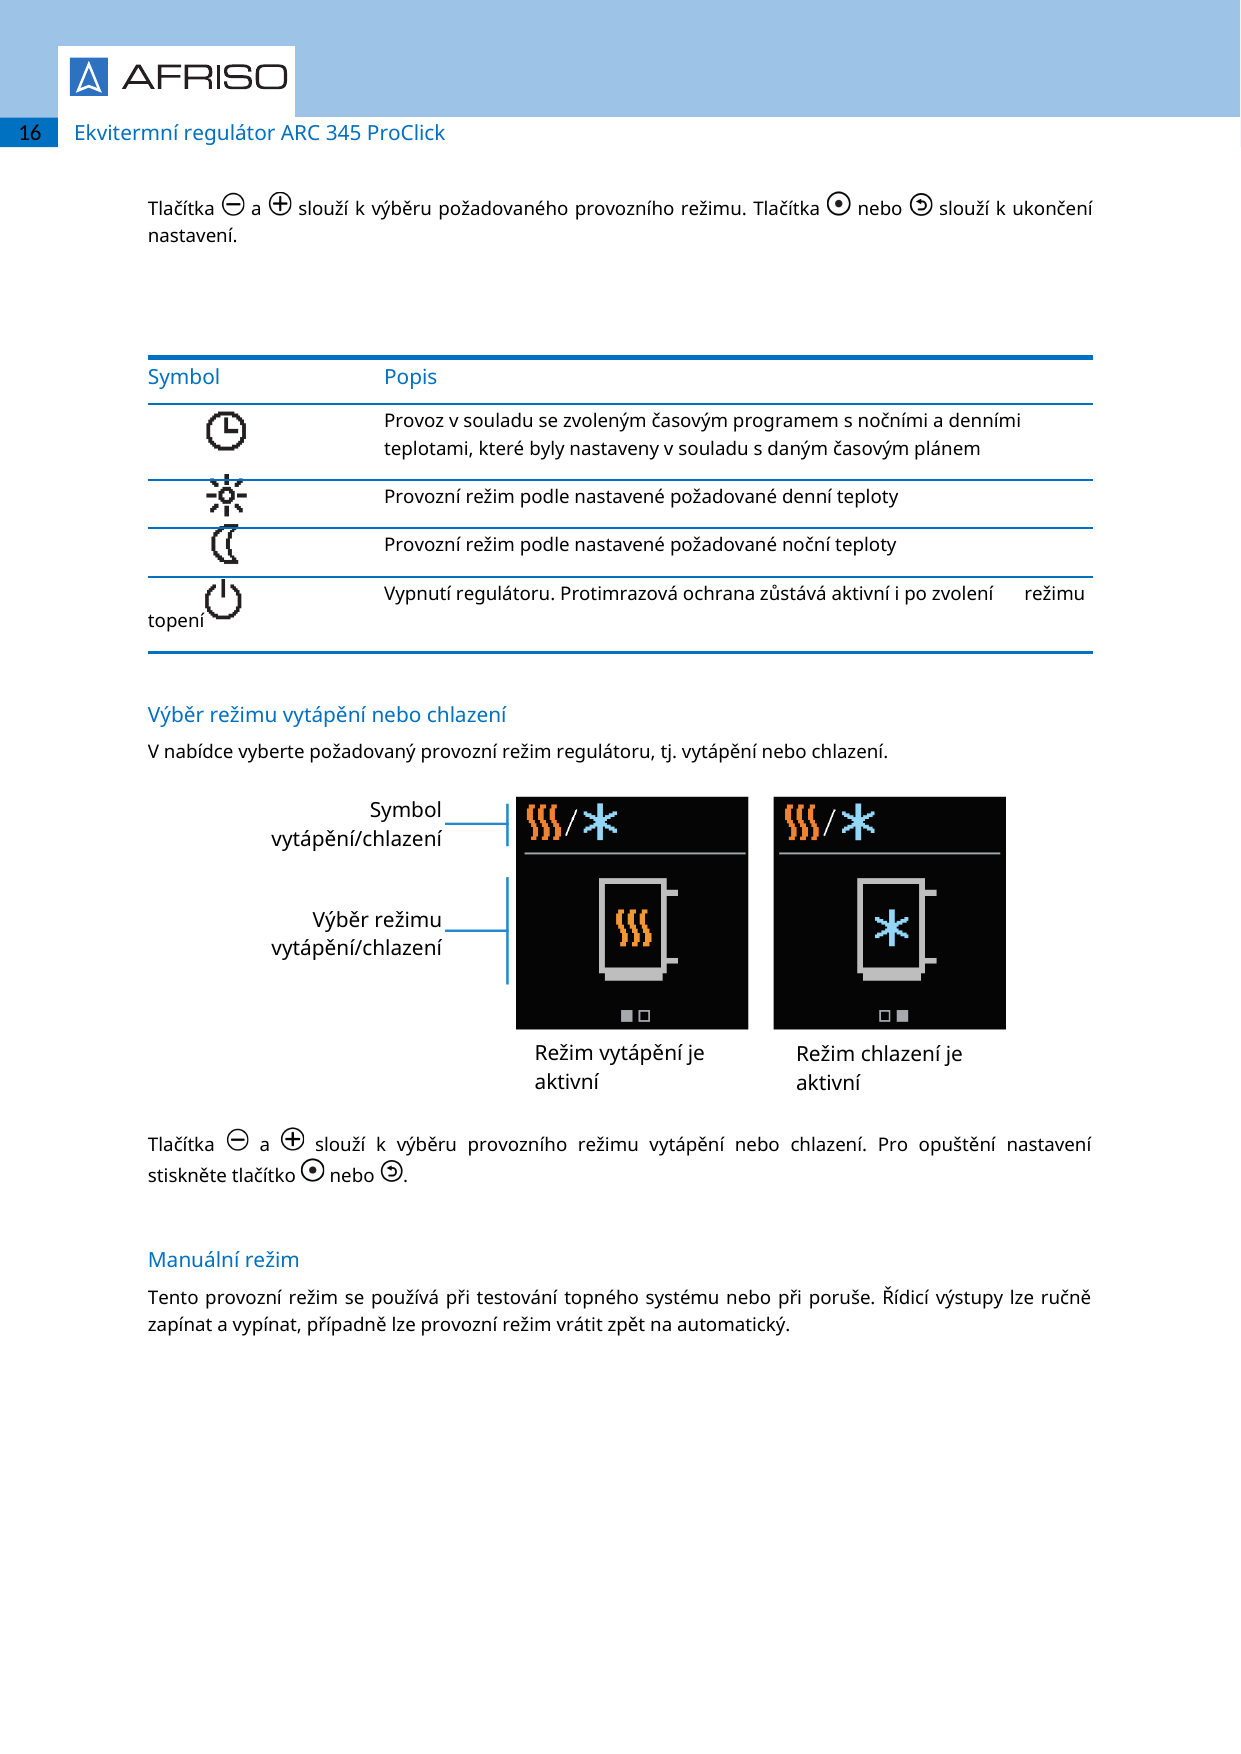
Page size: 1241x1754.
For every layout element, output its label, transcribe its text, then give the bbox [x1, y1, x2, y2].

picture [827, 191, 851, 216]
text Provozní režim podle nastavené požadované noční teploty [148, 529, 1093, 557]
picture [205, 474, 247, 479]
picture [379, 1158, 403, 1182]
picture [268, 192, 292, 216]
text Symbol Popis [148, 360, 1093, 393]
text Provozní režim podle nastavené požadované denní teploty [148, 481, 1093, 509]
text Tento provozní režim se používá při testování topného systému nebo při poruše. Řídicí výstupy lze ručně zapínat a vypínat, případně lze provozní režim vrátit zpět na automatický. [148, 1284, 1093, 1337]
text Manuální režim [148, 1245, 1093, 1273]
picture [908, 191, 933, 216]
picture [210, 557, 239, 565]
picture [225, 1127, 249, 1151]
text Výběr režimu vytápění nebo chlazení [148, 700, 1093, 728]
text Provoz v souladu se zvoleným časovým programem s nočními a denními teplotami, které byly nastaveny v souladu s daným časovým plánem [148, 405, 1093, 460]
text Vypnutí regulátoru. Protimrazová ochrana zůstává aktivní i po zvolení režimu topení [148, 578, 1093, 633]
picture [205, 509, 247, 517]
picture [280, 1127, 305, 1151]
picture [221, 192, 245, 216]
text Tlačítka a slouží k výběru požadovaného provozního režimu. Tlačítka nebo slouží k ukončení nastavení. [148, 192, 1093, 248]
picture [443, 794, 1008, 1031]
picture [210, 522, 239, 527]
picture [300, 1158, 325, 1182]
text V nabídce vyberte požadovaný provozní režim regulátoru, tj. vytápění nebo chlazení. [148, 739, 1093, 764]
